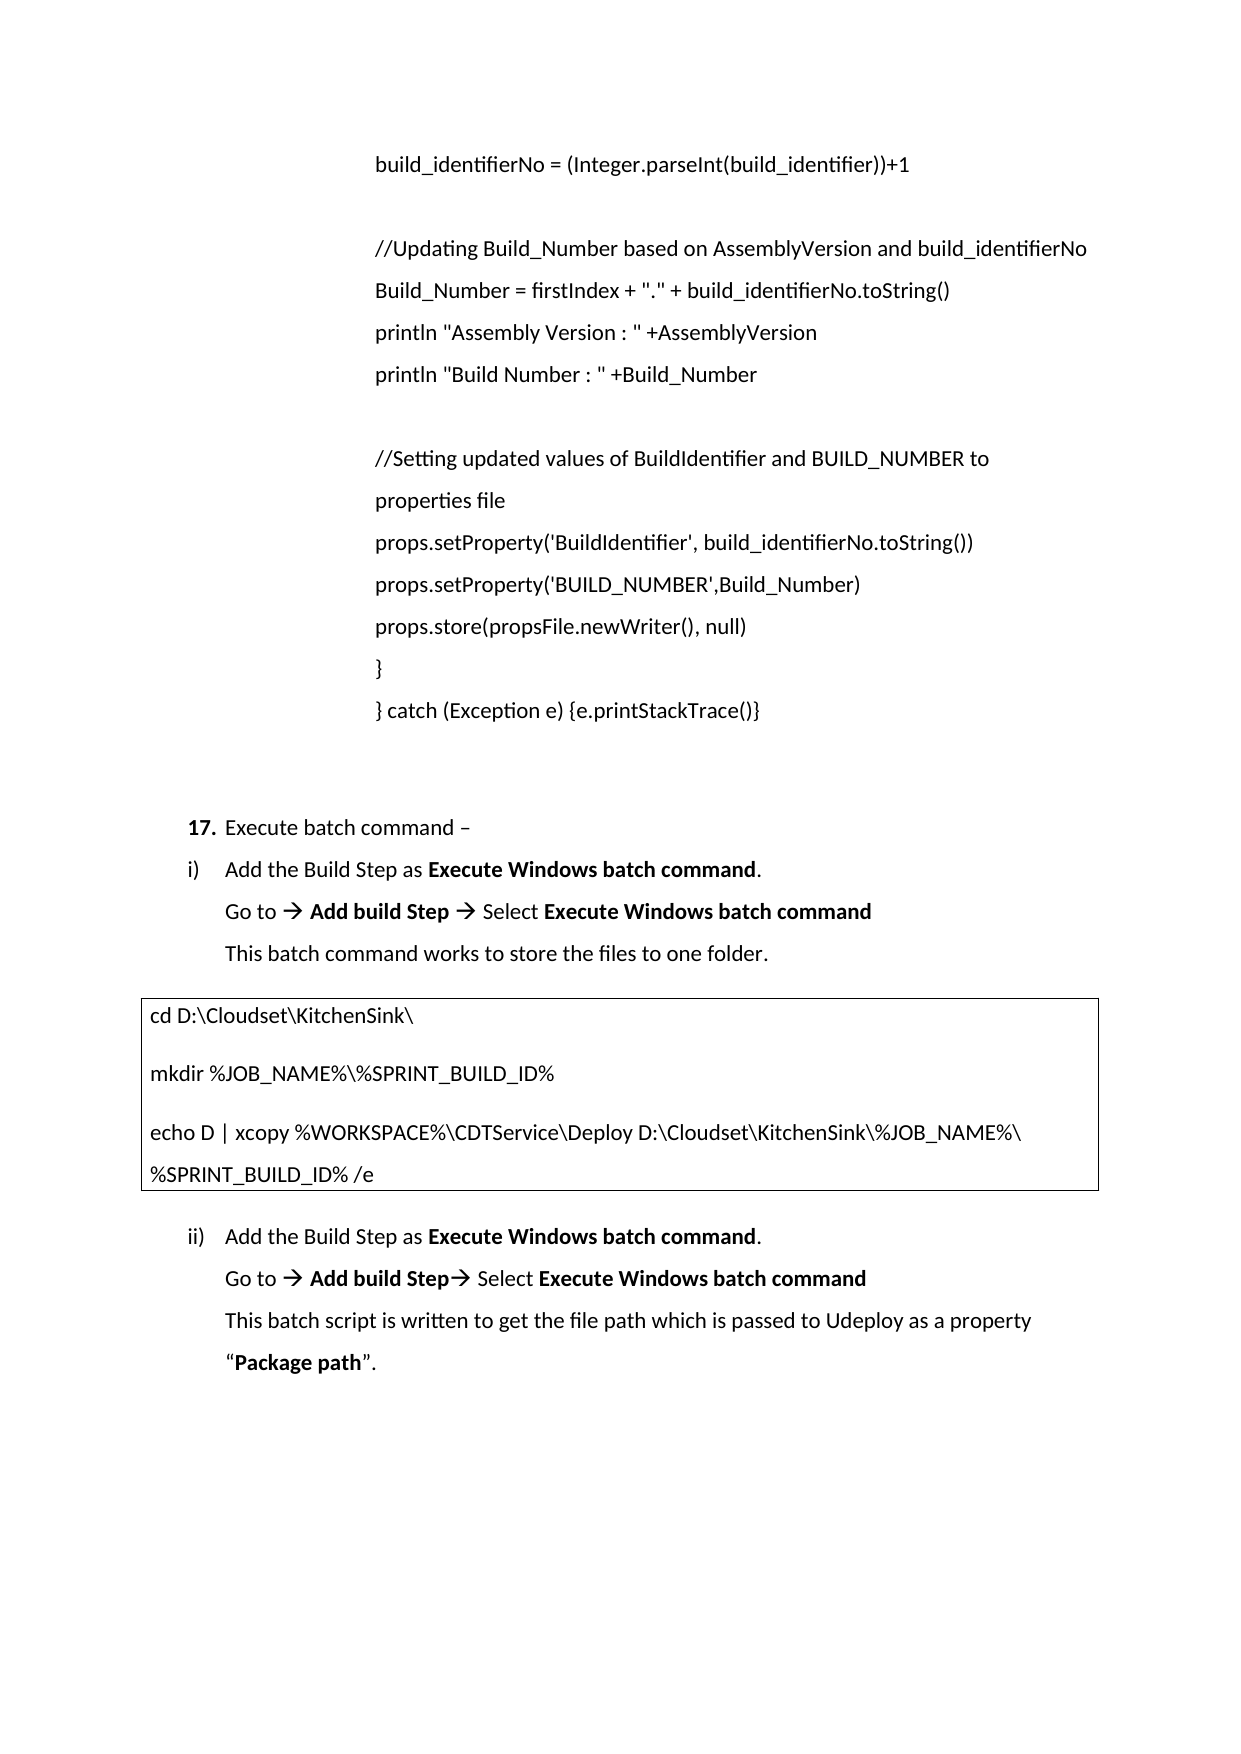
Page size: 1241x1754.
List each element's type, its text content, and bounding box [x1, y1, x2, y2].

list //Updating Build_Number based on AssemblyVersion and build_identifierNo [375, 234, 1090, 262]
list props.store(propsFile.newWriter(), null) [375, 612, 1090, 640]
list Add the Build Step as Execute Windows batch command. [187, 1222, 1090, 1250]
list props.setProperty('BUILD_NUMBER',Build_Number) [375, 570, 1090, 598]
list //Setting updated values of BuildIdentifier and BUILD_NUMBER to properties file [375, 444, 1090, 514]
list } catch (Exception e) {e.printStackTrace()} [375, 696, 1090, 724]
list This batch command works to store the files to one folder. [225, 939, 1090, 967]
text mkdir %JOB_NAME%\%SPRINT_BUILD_ID% [142, 1056, 1098, 1087]
list println "Build Number : " +Build_Number [375, 360, 1090, 388]
list } [375, 654, 1090, 682]
list This batch script is written to get the file path which is passed to Udeploy as a property “Package path”. [225, 1306, 1090, 1376]
list build_identifierNo = (Integer.parseInt(build_identifier))+1 [375, 150, 1090, 178]
text cd D:\Cloudset\KitchenSink\ [142, 999, 1098, 1029]
list props.setProperty('BuildIdentifier', build_identifierNo.toString()) [375, 528, 1090, 556]
text echo D | xcopy %WORKSPACE%\CDTService\Deploy D:\Cloudset\KitchenSink\%JOB_NAME%\%SPRINT_BUILD_ID% /e [142, 1115, 1098, 1190]
list Go to Add build Step Select Execute Windows batch command [225, 897, 1090, 925]
list println "Assembly Version : " +AssemblyVersion [375, 318, 1090, 346]
list Go to Add build Step Select Execute Windows batch command [225, 1264, 1090, 1292]
list Add the Build Step as Execute Windows batch command. [187, 855, 1090, 883]
list Build_Number = firstIndex + "." + build_identifierNo.toString() [375, 276, 1090, 304]
list Execute batch command – [187, 813, 1090, 841]
